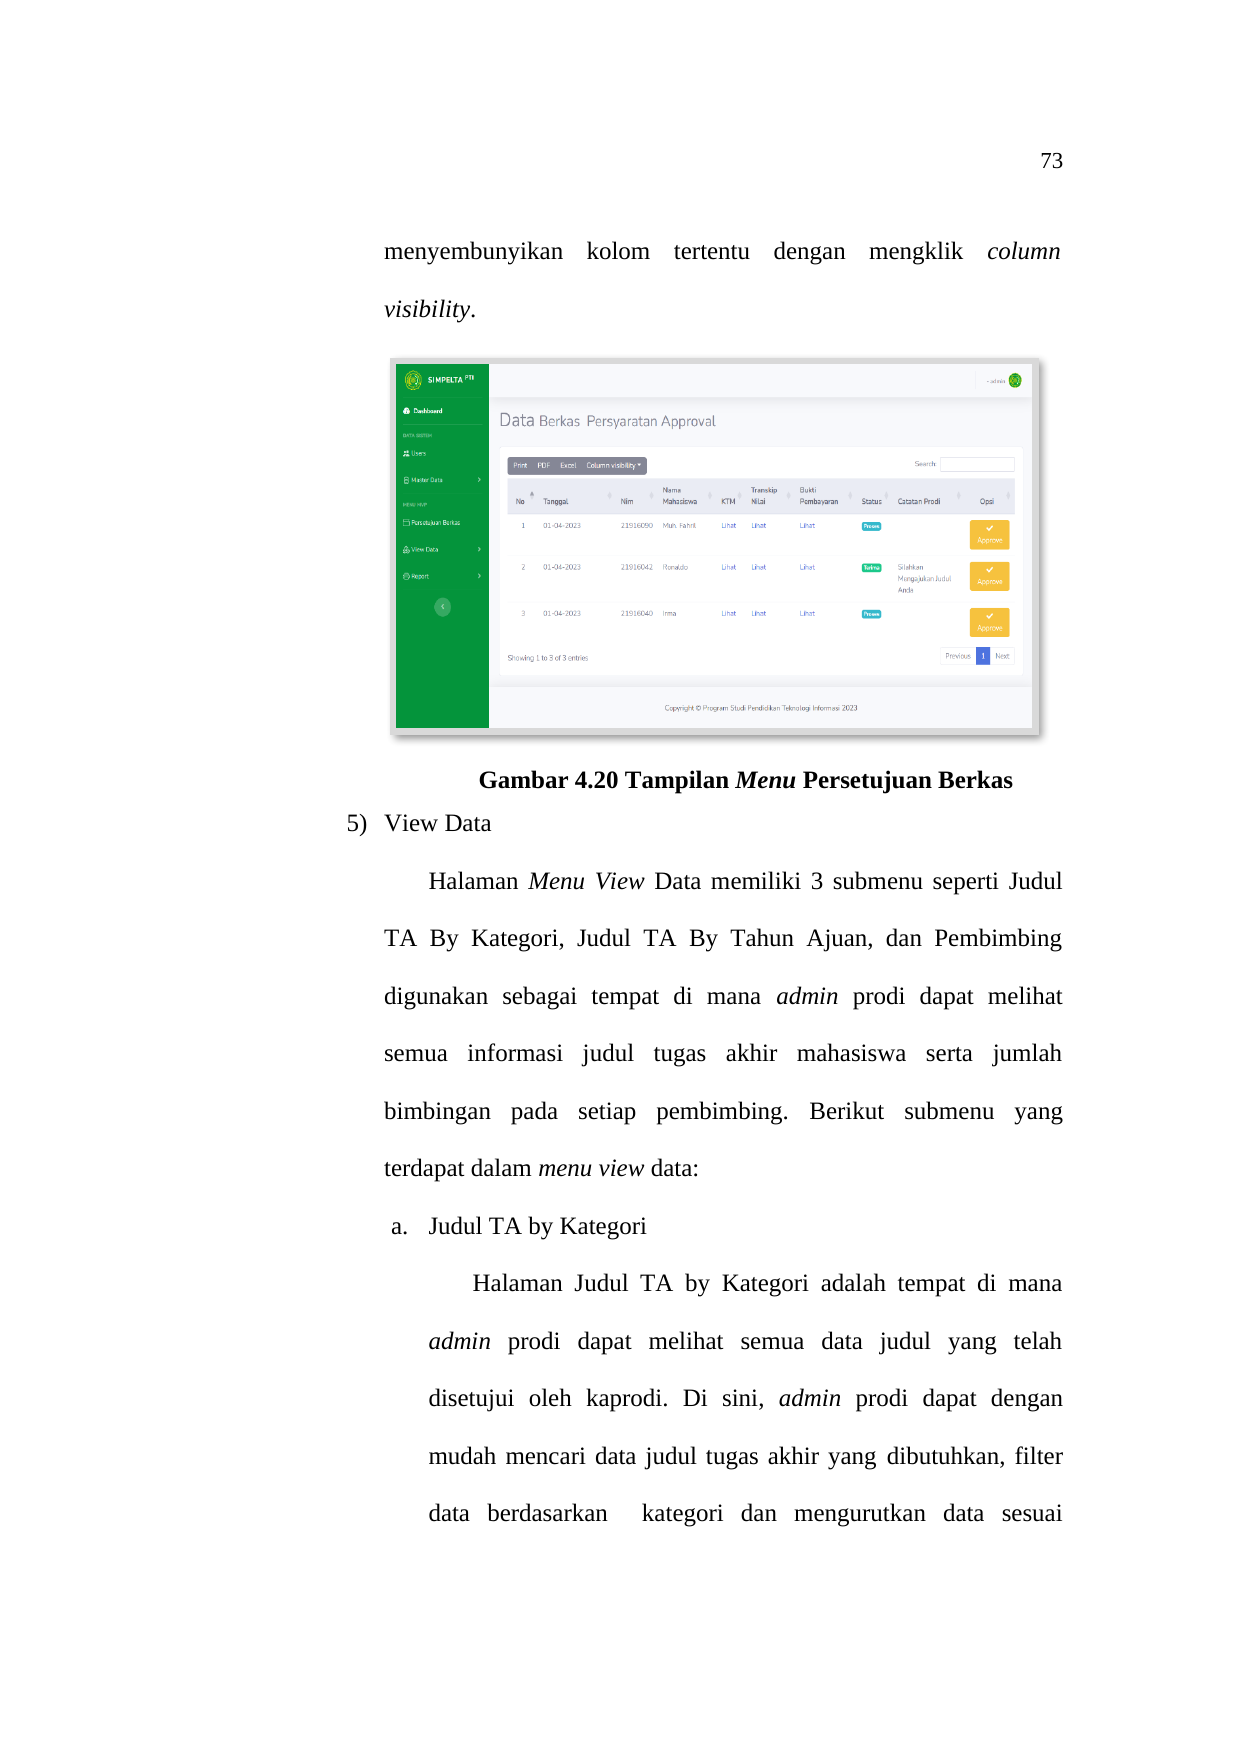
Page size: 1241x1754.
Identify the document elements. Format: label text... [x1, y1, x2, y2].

text Halaman Menu View Data memiliki 3 submenu seperti Judul TA By Kategori, Judul TA By Tahun Ajuan, dan Pembimbing digunakan sebagai tempat di mana admin prodi dapat melihat semua informasi judul tugas akhir mahasiswa serta jumlah bimbingan pada setiap pembimbing. Berikut submenu yang terdapat dalam menu view data: [384, 866, 1063, 1182]
list View Data [346, 808, 1063, 837]
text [384, 236, 1063, 323]
text Gambar 4.20 Tampilan Menu Persetujuan Berkas [411, 765, 1063, 794]
list Judul TA by Kategori [391, 1211, 1063, 1240]
picture [396, 364, 1032, 728]
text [428, 1268, 1063, 1527]
